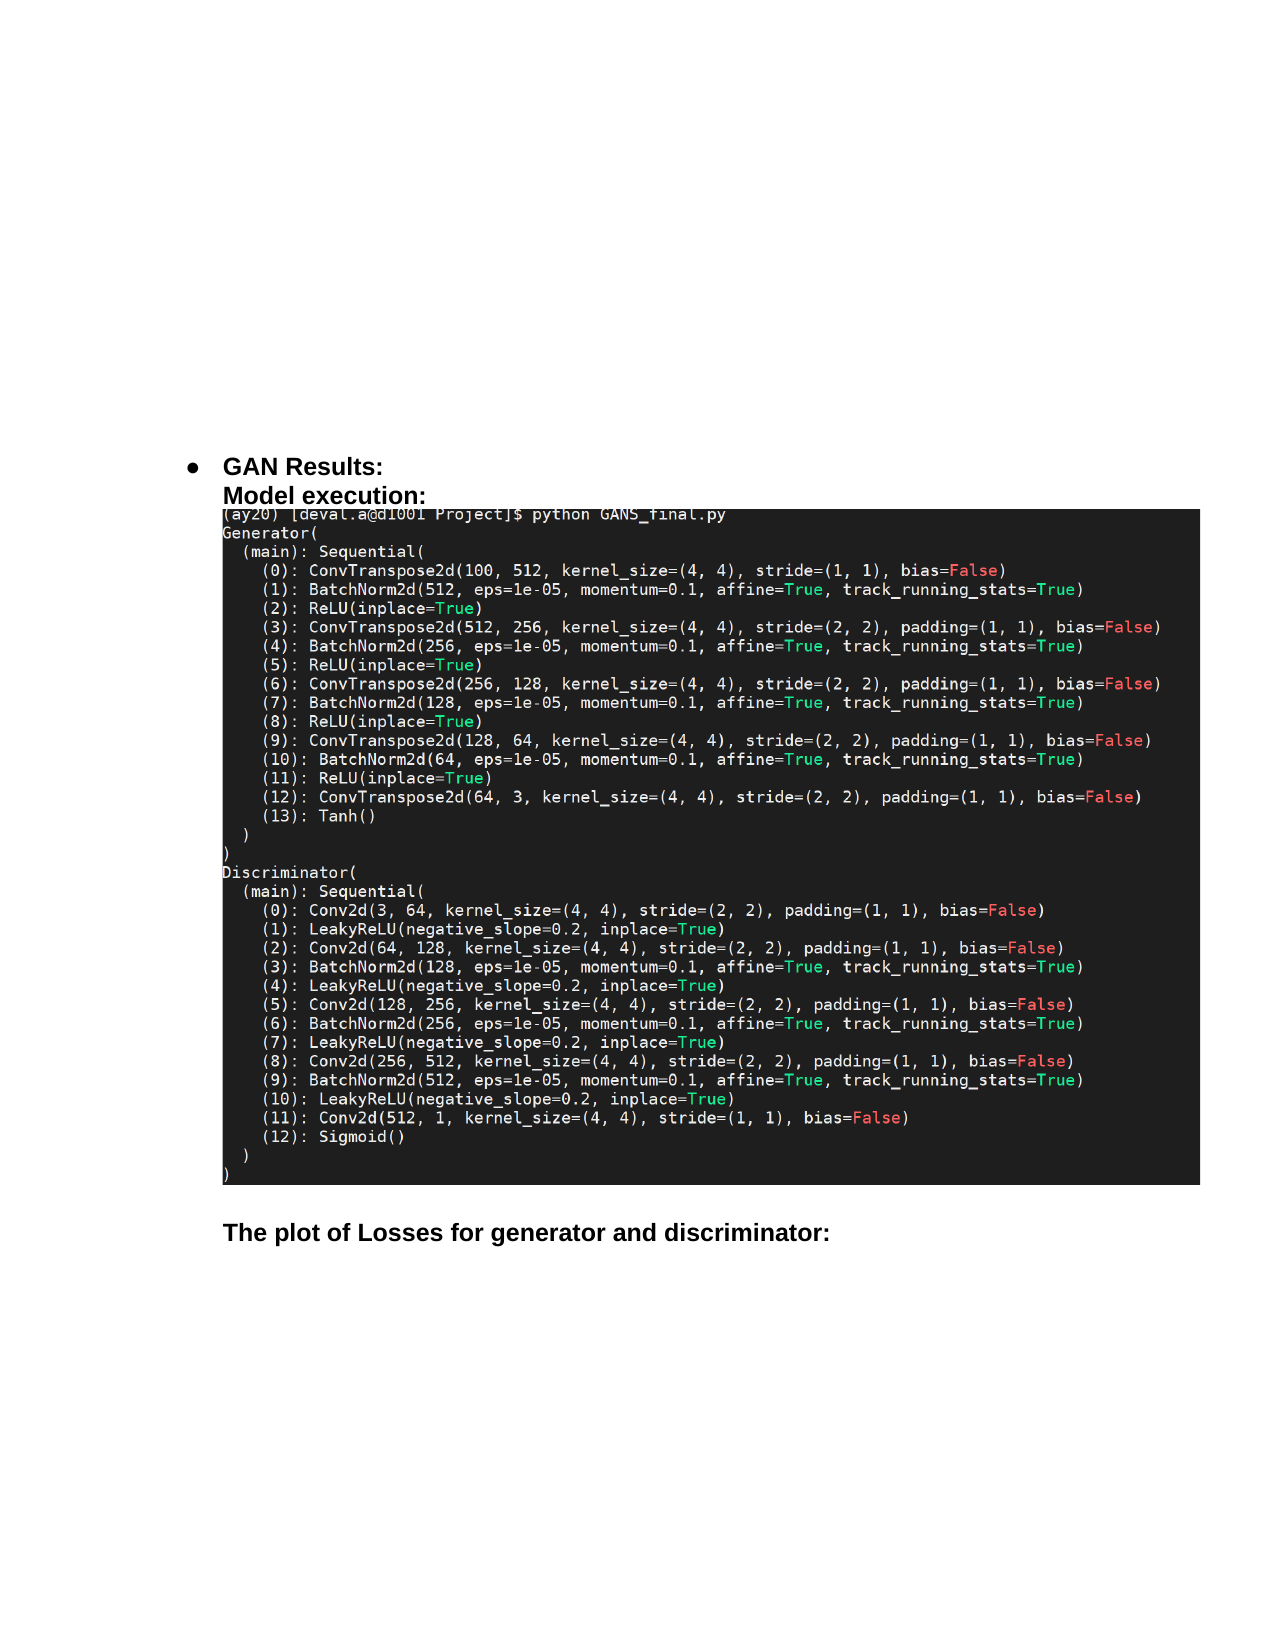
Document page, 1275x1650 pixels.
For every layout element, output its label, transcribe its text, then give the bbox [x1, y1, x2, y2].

list GAN Results: [185, 452, 1125, 481]
text The plot of Losses for generator and discriminator: [223, 1218, 1125, 1247]
picture [222, 509, 1200, 1185]
text Model execution: [223, 481, 1125, 509]
